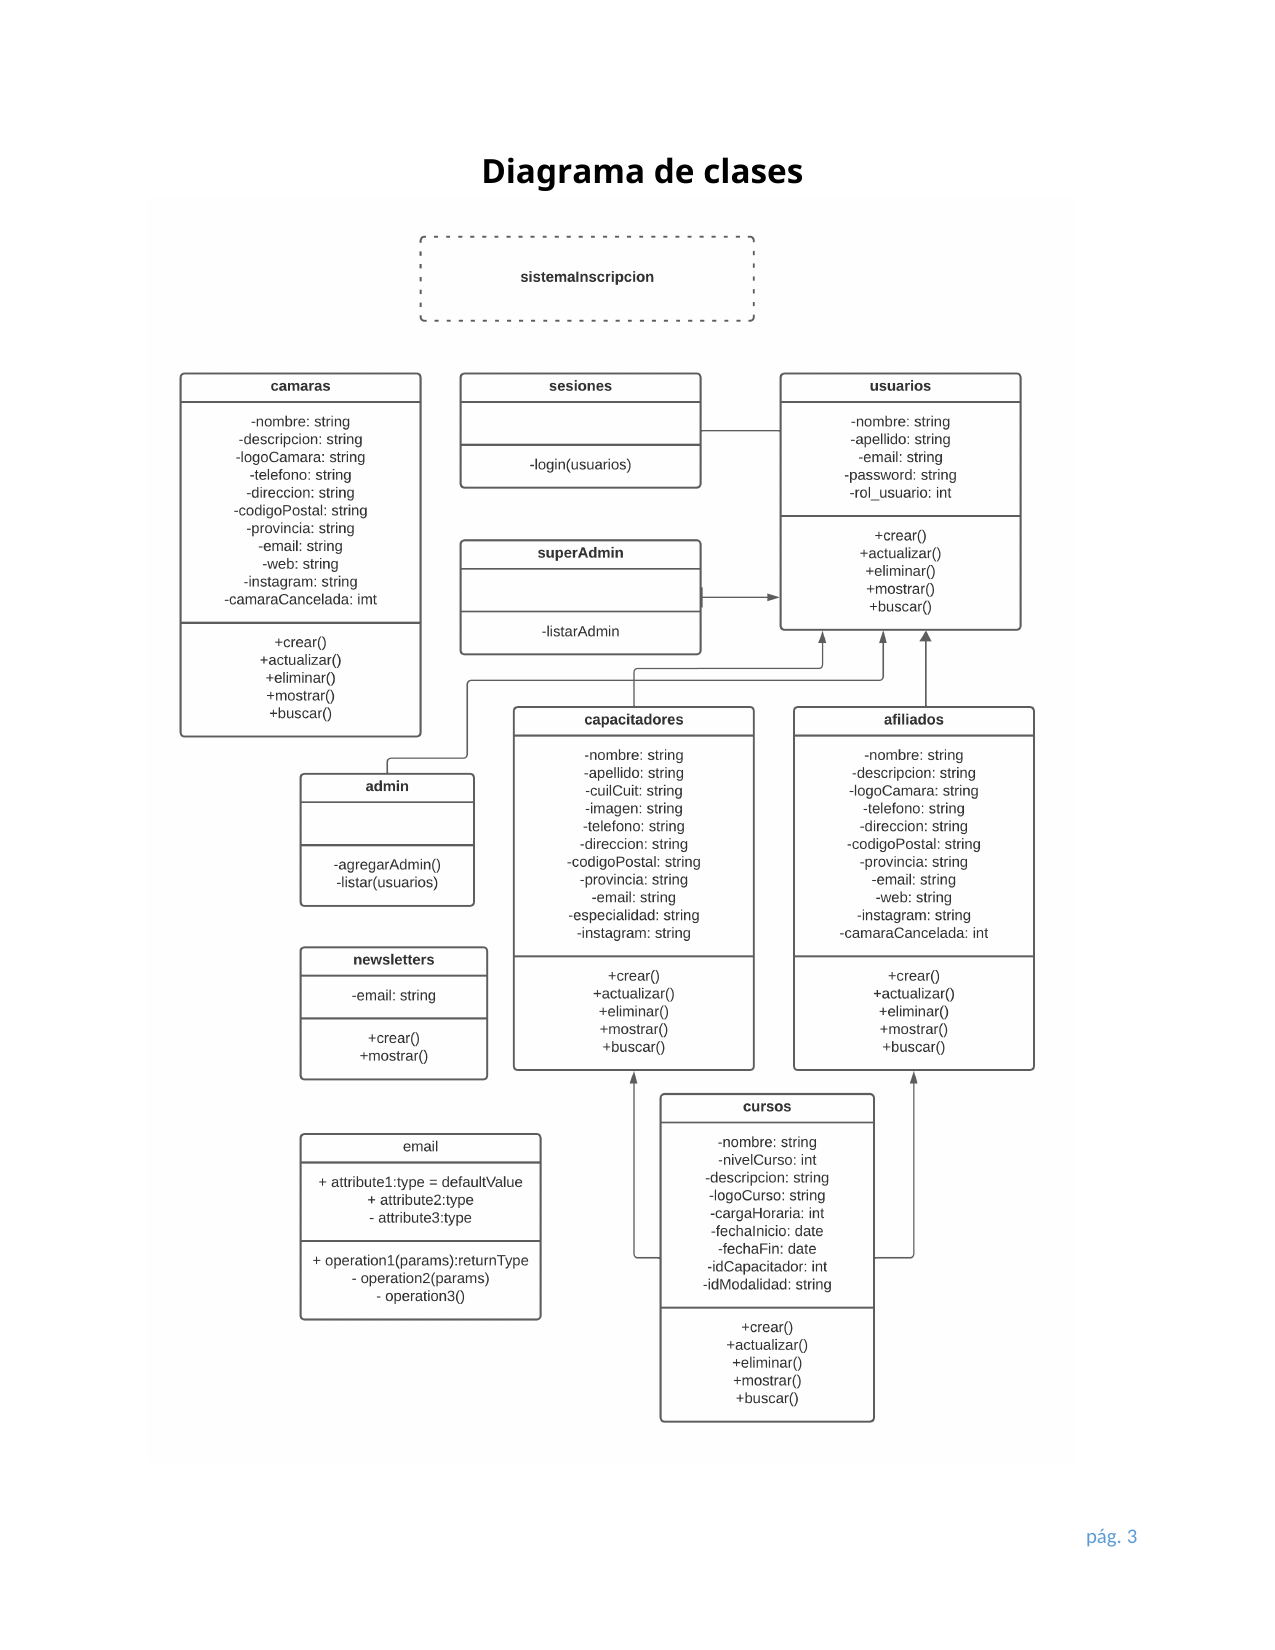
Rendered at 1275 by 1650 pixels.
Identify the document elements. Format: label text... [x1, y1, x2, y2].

subtitle Diagrama de clases [148, 148, 1137, 193]
picture [147, 196, 1075, 1463]
